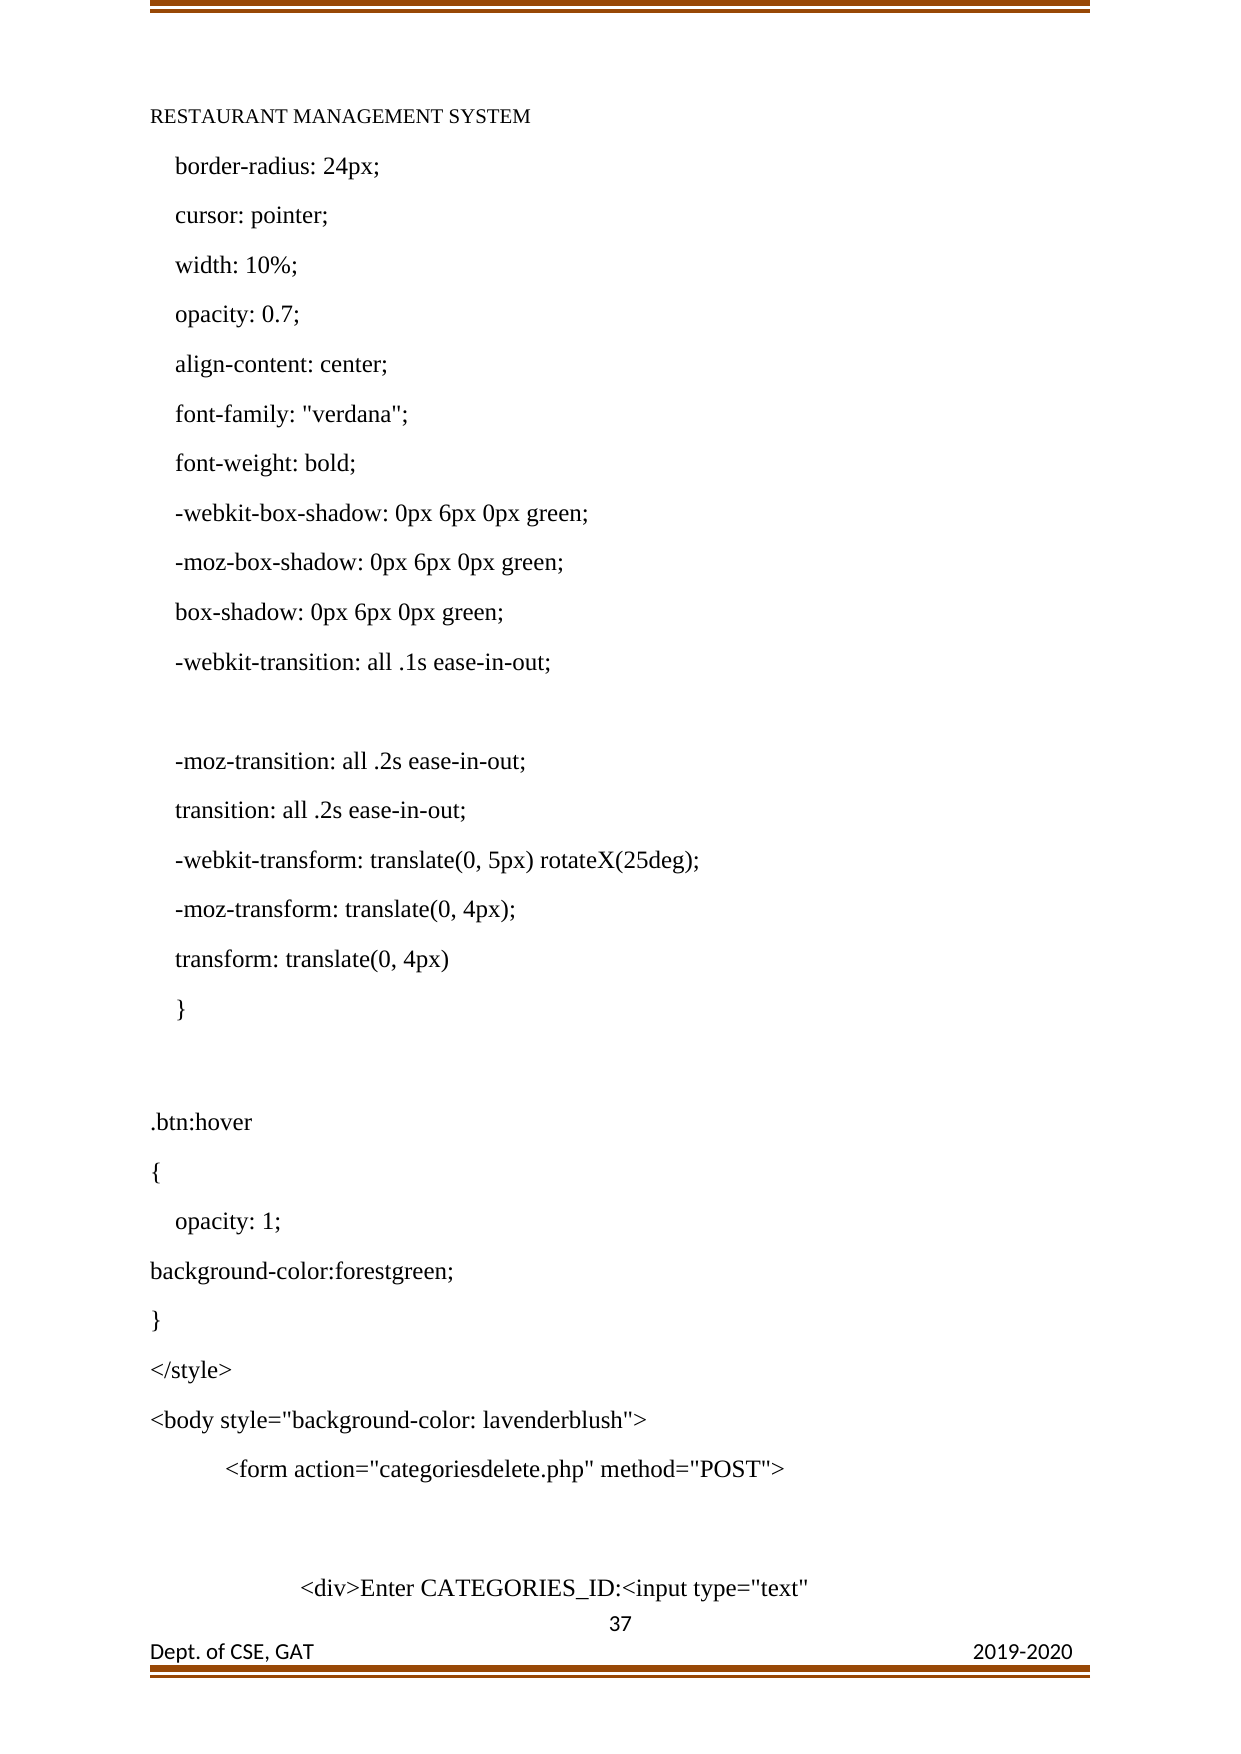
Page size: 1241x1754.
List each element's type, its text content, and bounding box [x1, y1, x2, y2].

text box-shadow: 0px 6px 0px green; [150, 597, 1037, 626]
text transform: translate(0, 4px) [150, 944, 1037, 973]
text <body style="background-color: lavenderblush"> [150, 1405, 1037, 1433]
text font-family: "verdana"; [150, 399, 1037, 427]
text background-color:forestgreen; [150, 1256, 1037, 1285]
text } [150, 1306, 1037, 1334]
text } [150, 994, 1037, 1022]
text <form action="categoriesdelete.php" method="POST"> [150, 1454, 1037, 1483]
text -webkit-transform: translate(0, 5px) rotateX(25deg); [150, 845, 1037, 874]
text opacity: 1; [150, 1206, 1037, 1235]
text -moz-transition: all .2s ease-in-out; [150, 746, 1037, 774]
text </style> [150, 1355, 1037, 1384]
text align-content: center; [150, 349, 1037, 378]
text transition: all .2s ease-in-out; [150, 795, 1037, 824]
text border-radius: 24px; [150, 151, 1037, 179]
text -moz-transform: translate(0, 4px); [150, 894, 1037, 923]
text cursor: pointer; [150, 200, 1037, 229]
text opacity: 0.7; [150, 299, 1037, 328]
text { [150, 1157, 1037, 1186]
text -moz-box-shadow: 0px 6px 0px green; [150, 547, 1037, 576]
text -webkit-box-shadow: 0px 6px 0px green; [150, 498, 1037, 527]
text -webkit-transition: all .1s ease-in-out; [150, 647, 1037, 675]
text width: 10%; [150, 250, 1037, 279]
text font-weight: bold; [150, 448, 1037, 477]
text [150, 1573, 1037, 1601]
text .btn:hover [150, 1107, 1037, 1136]
